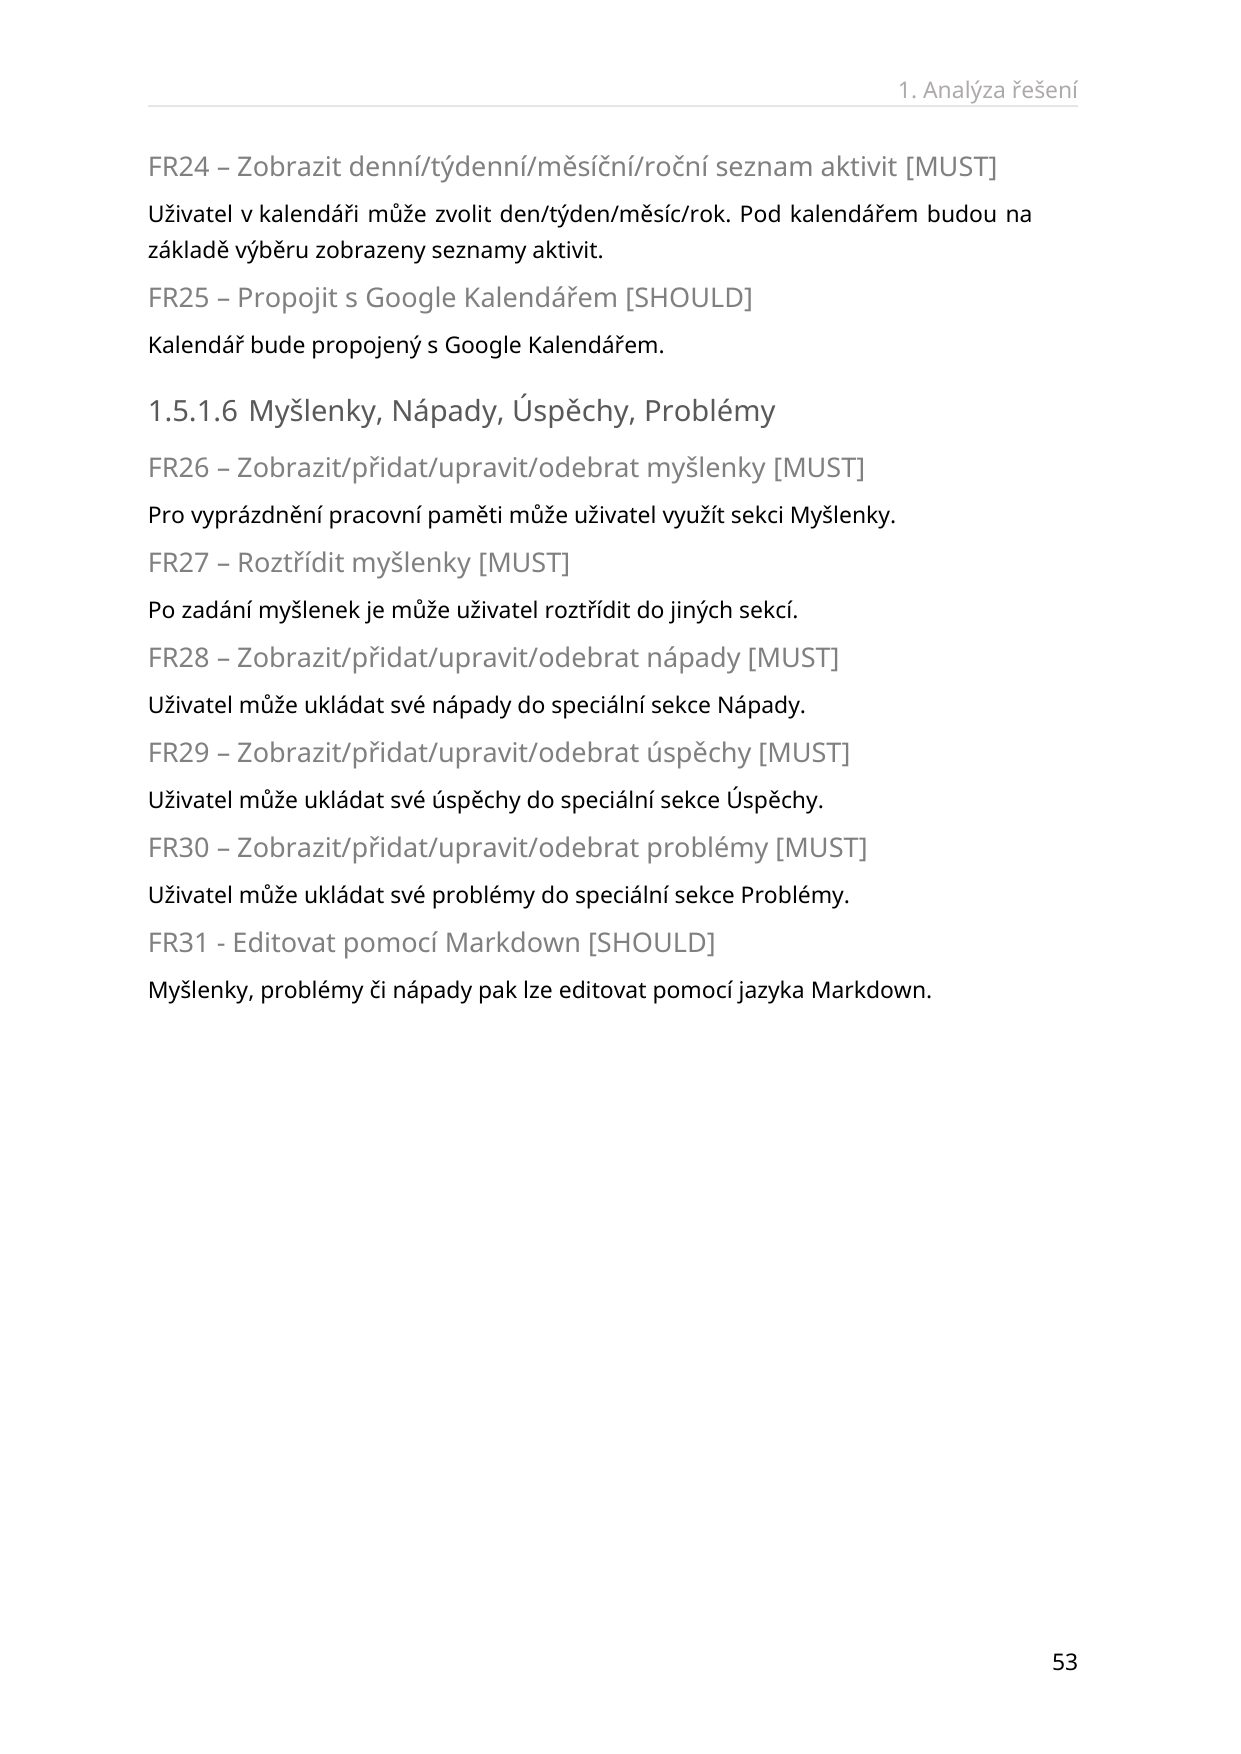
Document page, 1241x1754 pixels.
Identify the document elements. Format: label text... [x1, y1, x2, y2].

subtitle FR26 – Zobrazit/přidat/upravit/odebrat myšlenky [MUST] [148, 448, 1033, 485]
text Po zadání myšlenek je může uživatel roztřídit do jiných sekcí. [148, 594, 1033, 625]
text Pro vyprázdnění pracovní paměti může uživatel využít sekci Myšlenky. [148, 499, 1033, 530]
subtitle FR24 – Zobrazit denní/týdenní/měsíční/roční seznam aktivit [MUST] [148, 148, 1048, 184]
subtitle FR25 – Propojit s Google Kalendářem [SHOULD] [148, 279, 1033, 316]
subtitle Myšlenky, Nápady, Úspěchy, Problémy [148, 390, 1033, 430]
text Uživatel může ukládat své úspěchy do speciální sekce Úspěchy. [148, 784, 1033, 815]
text Kalendář bude propojený s Google Kalendářem. [148, 329, 1033, 361]
subtitle FR30 – Zobrazit/přidat/upravit/odebrat problémy [MUST] [148, 828, 1033, 865]
text Myšlenky, problémy či nápady pak lze editovat pomocí jazyka Markdown. [148, 974, 1033, 1005]
text Uživatel může ukládat své problémy do speciální sekce Problémy. [148, 879, 1033, 910]
text Uživatel v kalendáři může zvolit den/týden/měsíc/rok. Pod kalendářem budou na základě výběru zobrazeny seznamy aktivit. [148, 198, 1033, 266]
subtitle FR28 – Zobrazit/přidat/upravit/odebrat nápady [MUST] [148, 638, 1033, 675]
subtitle FR29 – Zobrazit/přidat/upravit/odebrat úspěchy [MUST] [148, 733, 1033, 770]
text Uživatel může ukládat své nápady do speciální sekce Nápady. [148, 689, 1033, 720]
subtitle FR31 - Editovat pomocí Markdown [SHOULD] [148, 923, 1033, 960]
subtitle FR27 – Roztřídit myšlenky [MUST] [148, 543, 1033, 580]
